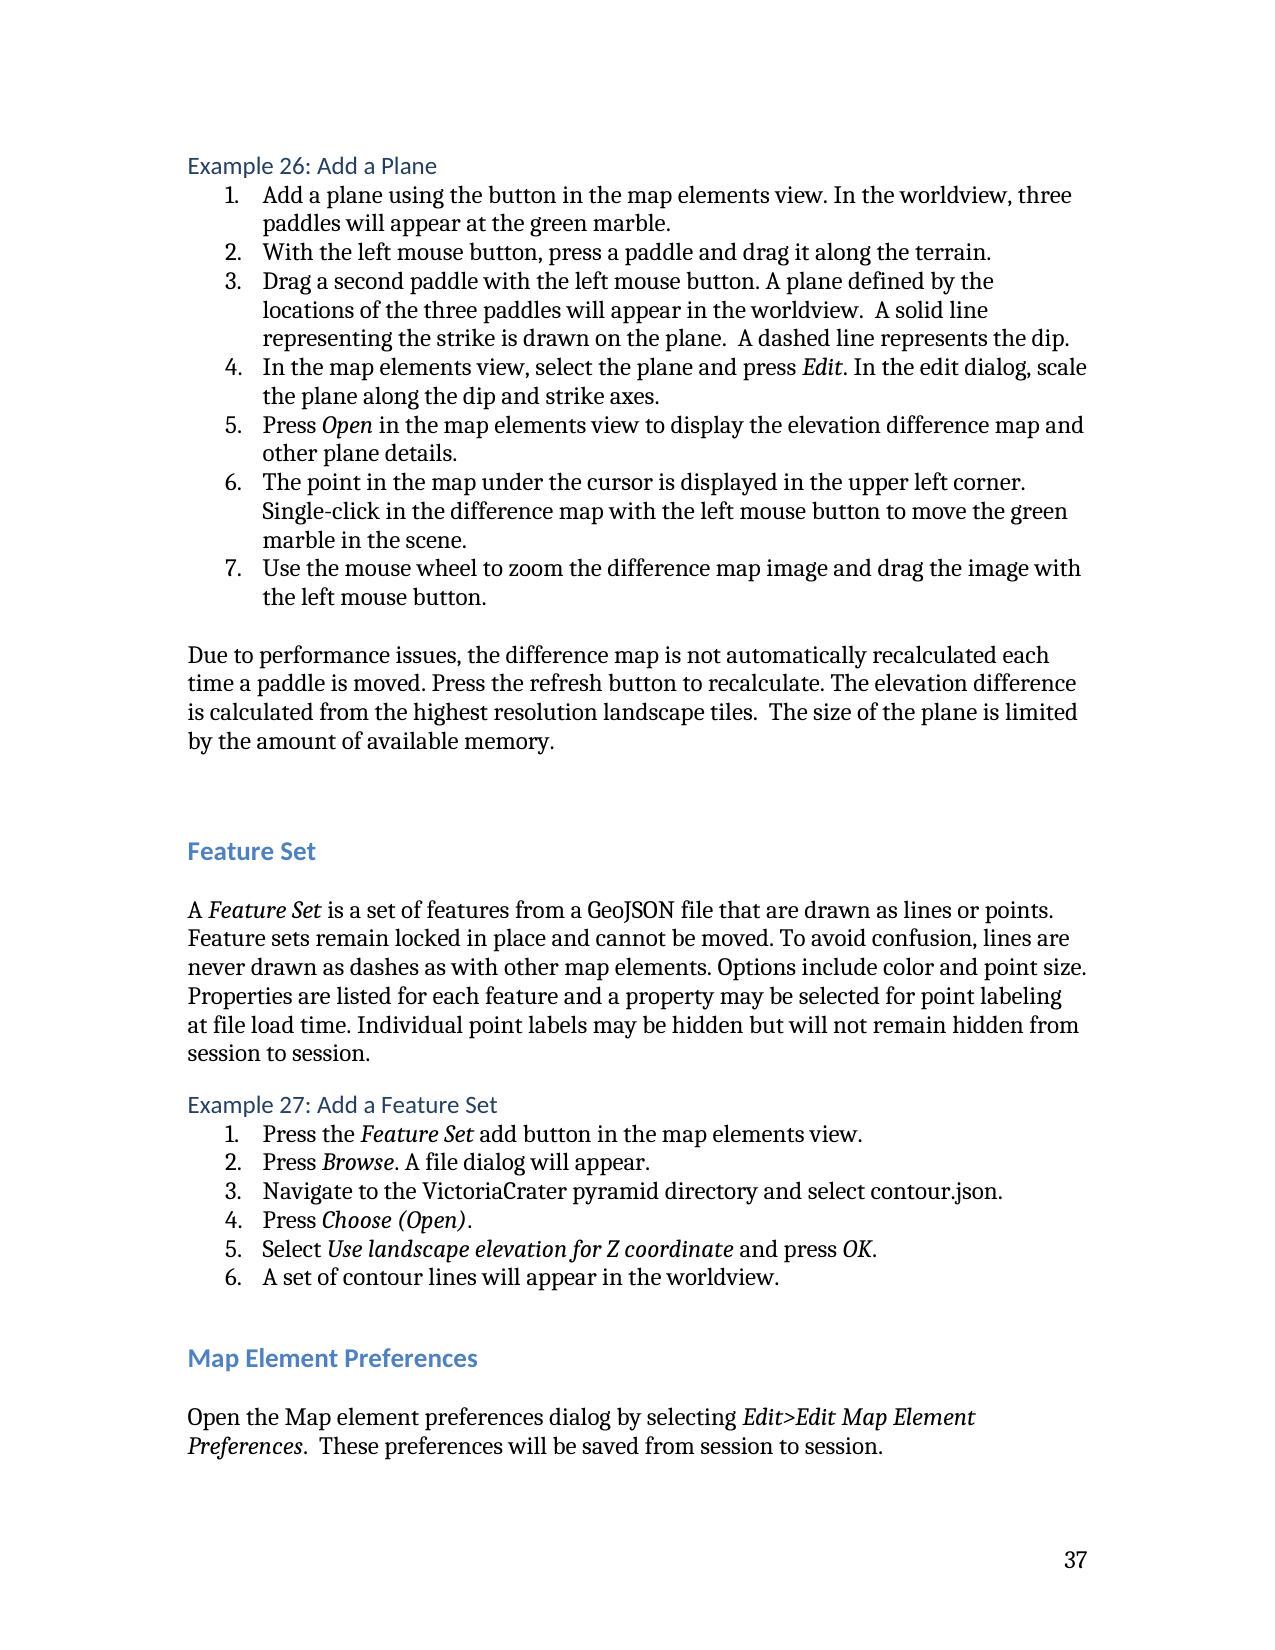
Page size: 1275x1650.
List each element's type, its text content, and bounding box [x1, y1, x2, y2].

subtitle Feature Set [187, 834, 1087, 867]
text A Feature Set is a set of features from a GeoJSON file that are drawn as lines or points. Feature sets remain locked in place and cannot be moved. To avoid confusion, lines are never drawn as dashes as with other map elements. Options include color and point size. Properties are listed for each feature and a property may be selected for point labeling at file load time. Individual point labels may be hidden but will not remain hidden from session to session. [187, 896, 1087, 1068]
text Open the Map element preferences dialog by selecting Edit>Edit Map Element Preferences. These preferences will be saved from session to session. [187, 1403, 1087, 1461]
list Press Browse. A file dialog will appear. [225, 1148, 1087, 1177]
list Press Choose (Open). [225, 1206, 1087, 1234]
list Navigate to the VictoriaCrater pyramid directory and select contour.json. [225, 1177, 1087, 1206]
list Press the Feature Set add button in the map elements view. [225, 1119, 1087, 1148]
subtitle Map Element Preferences [187, 1342, 1087, 1374]
list Add a plane using the button in the map elements view. In the worldview, three paddles will appear at the green marble. [225, 181, 1087, 238]
list With the left mouse button, press a paddle and drag it along the terrain. [225, 238, 1087, 267]
list In the map elements view, select the plane and press Edit. In the edit dialog, scale the plane along the dip and strike axes. [225, 353, 1087, 411]
list Drag a second paddle with the left mouse button. A plane defined by the locations of the three paddles will appear in the worldview. A solid line representing the strike is drawn on the plane. A dashed line represents the dip. [225, 267, 1087, 353]
subtitle Example 26: Add a Plane [187, 150, 1087, 181]
list The point in the map under the cursor is displayed in the upper left corner. Single-click in the difference map with the left mouse button to move the green marble in the scene. [225, 468, 1087, 554]
subtitle Example 27: Add a Feature Set [187, 1089, 1087, 1119]
text Due to performance issues, the difference map is not automatically recalculated each time a paddle is moved. Press the refresh button to recalculate. The elevation difference is calculated from the highest resolution landscape tiles. The size of the plane is limited by the amount of available memory. [187, 641, 1087, 756]
list A set of contour lines will appear in the worldview. [225, 1263, 1087, 1292]
list Use the mouse wheel to zoom the difference map image and drag the image with the left mouse button. [225, 554, 1087, 612]
list Select Use landscape elevation for Z coordinate and press OK. [225, 1234, 1087, 1263]
list Press Open in the map elements view to display the elevation difference map and other plane details. [225, 411, 1087, 468]
